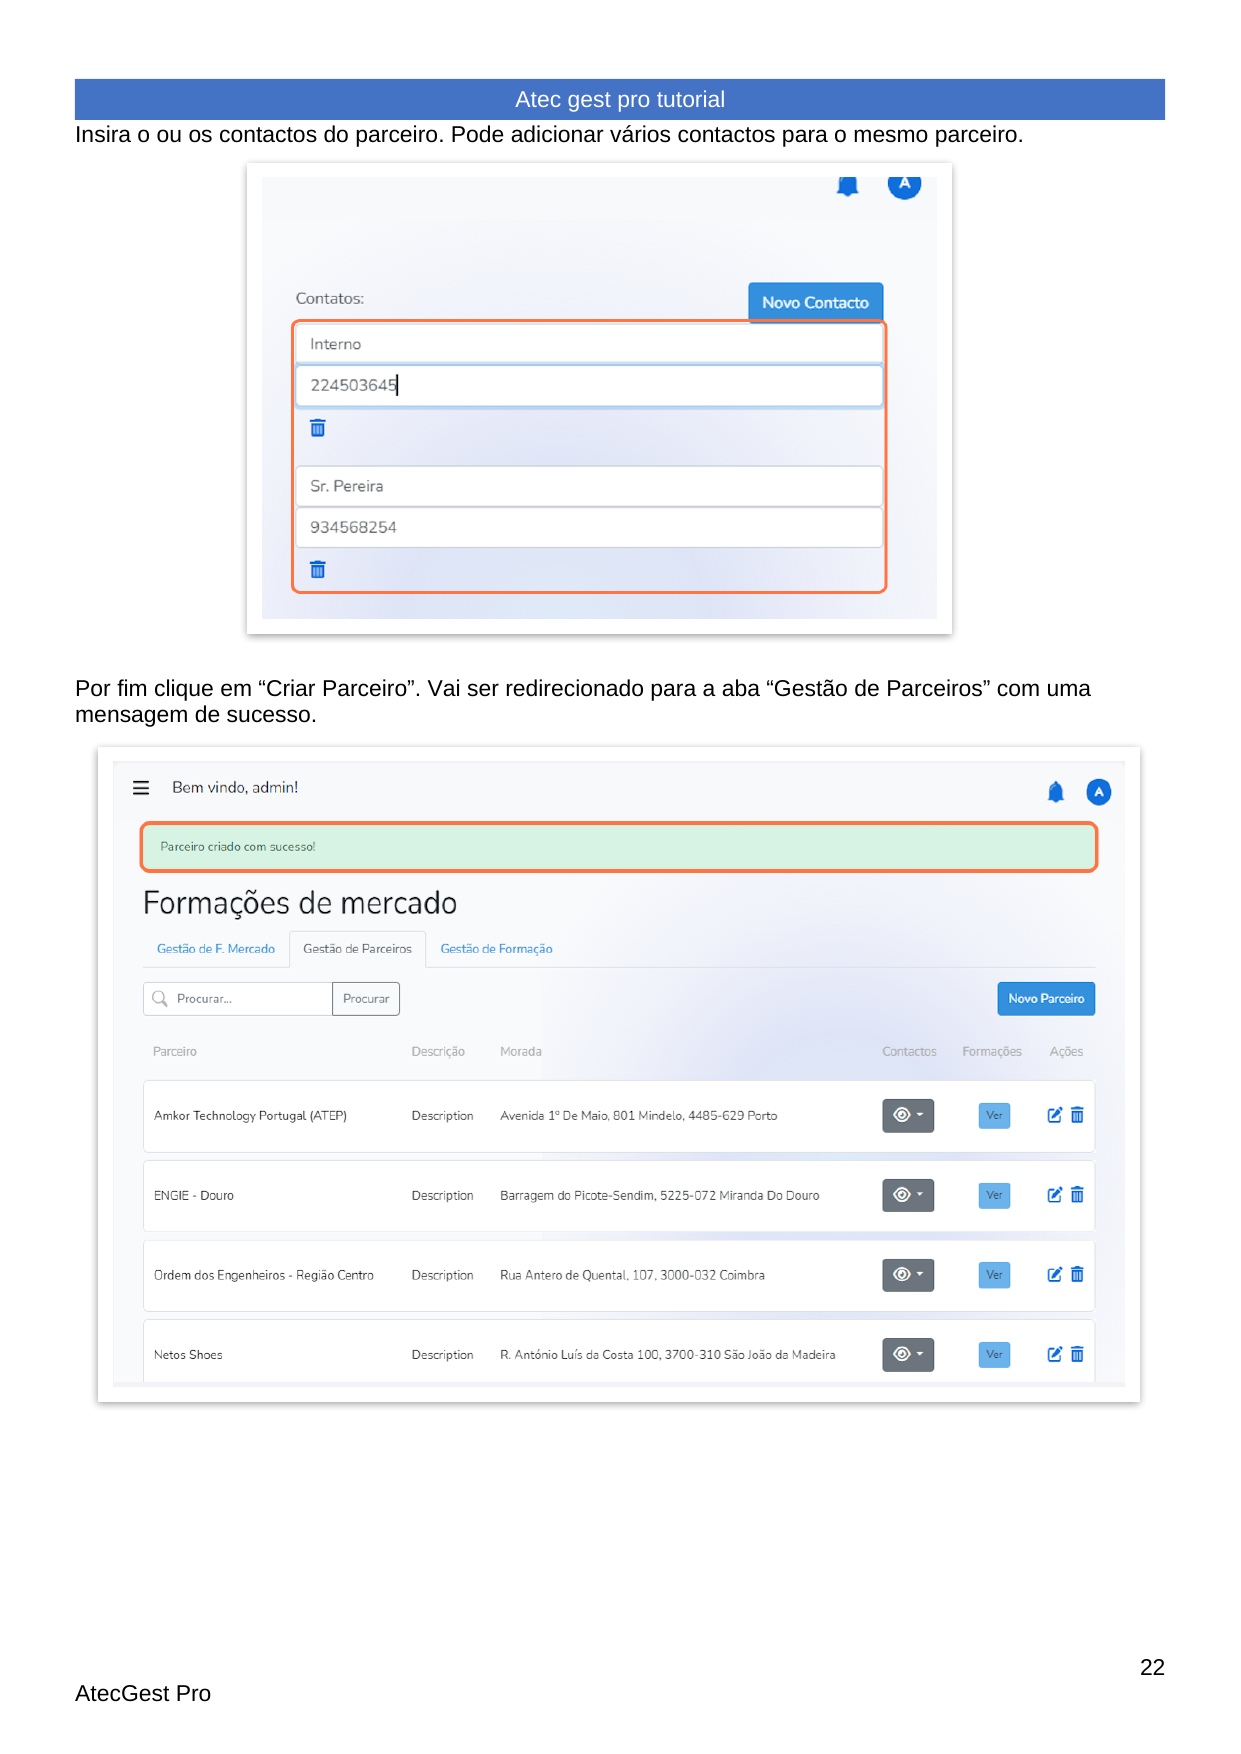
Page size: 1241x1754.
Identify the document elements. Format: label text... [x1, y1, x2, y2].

picture [113, 761, 1125, 1387]
picture [262, 177, 937, 619]
text Insira o ou os contactos do parceiro. Pode adicionar vários contactos para o mesmo parceiro. [75, 120, 1165, 148]
text Por fim clique em “Criar Parceiro”. Vai ser redirecionado para a aba “Gestão de Parceiros” com uma mensagem de sucesso. [75, 675, 1165, 727]
